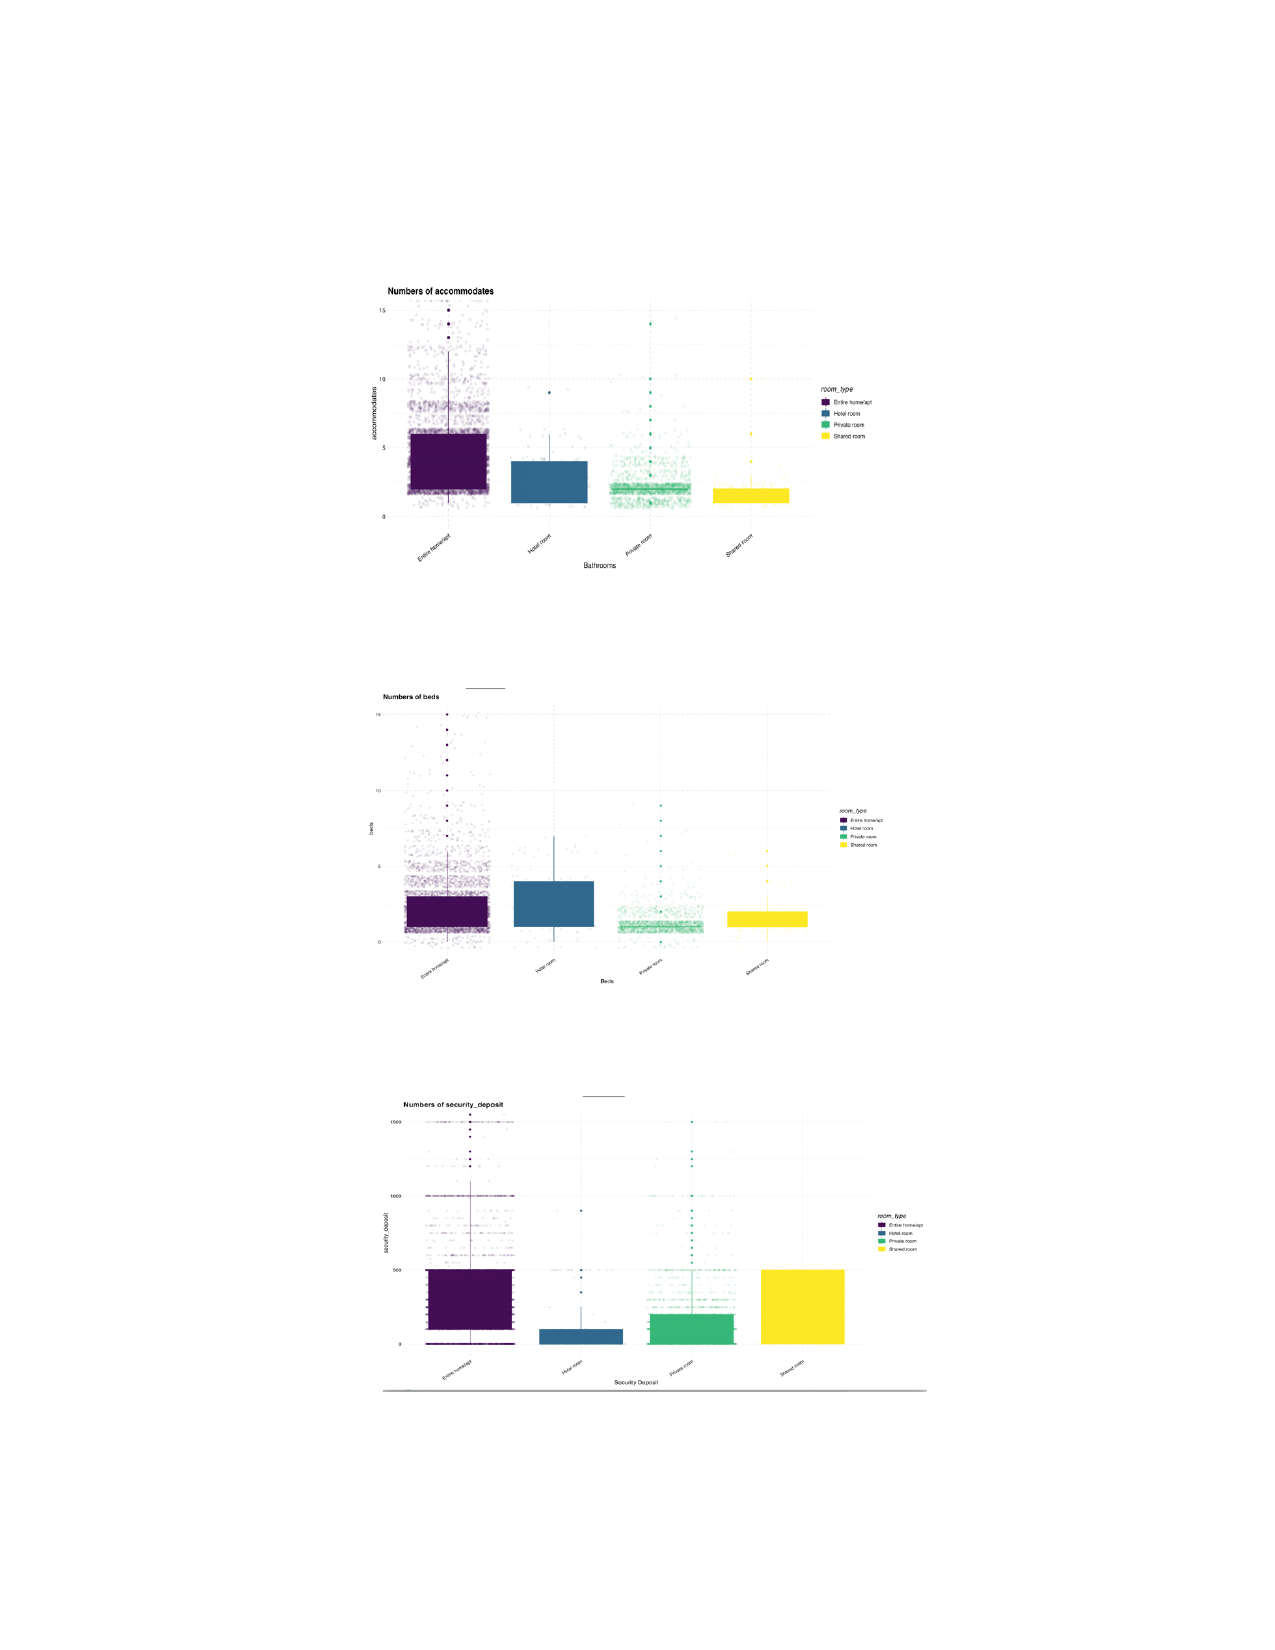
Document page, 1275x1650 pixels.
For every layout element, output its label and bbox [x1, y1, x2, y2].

picture [368, 688, 884, 987]
picture [368, 282, 876, 573]
picture [382, 1096, 927, 1392]
